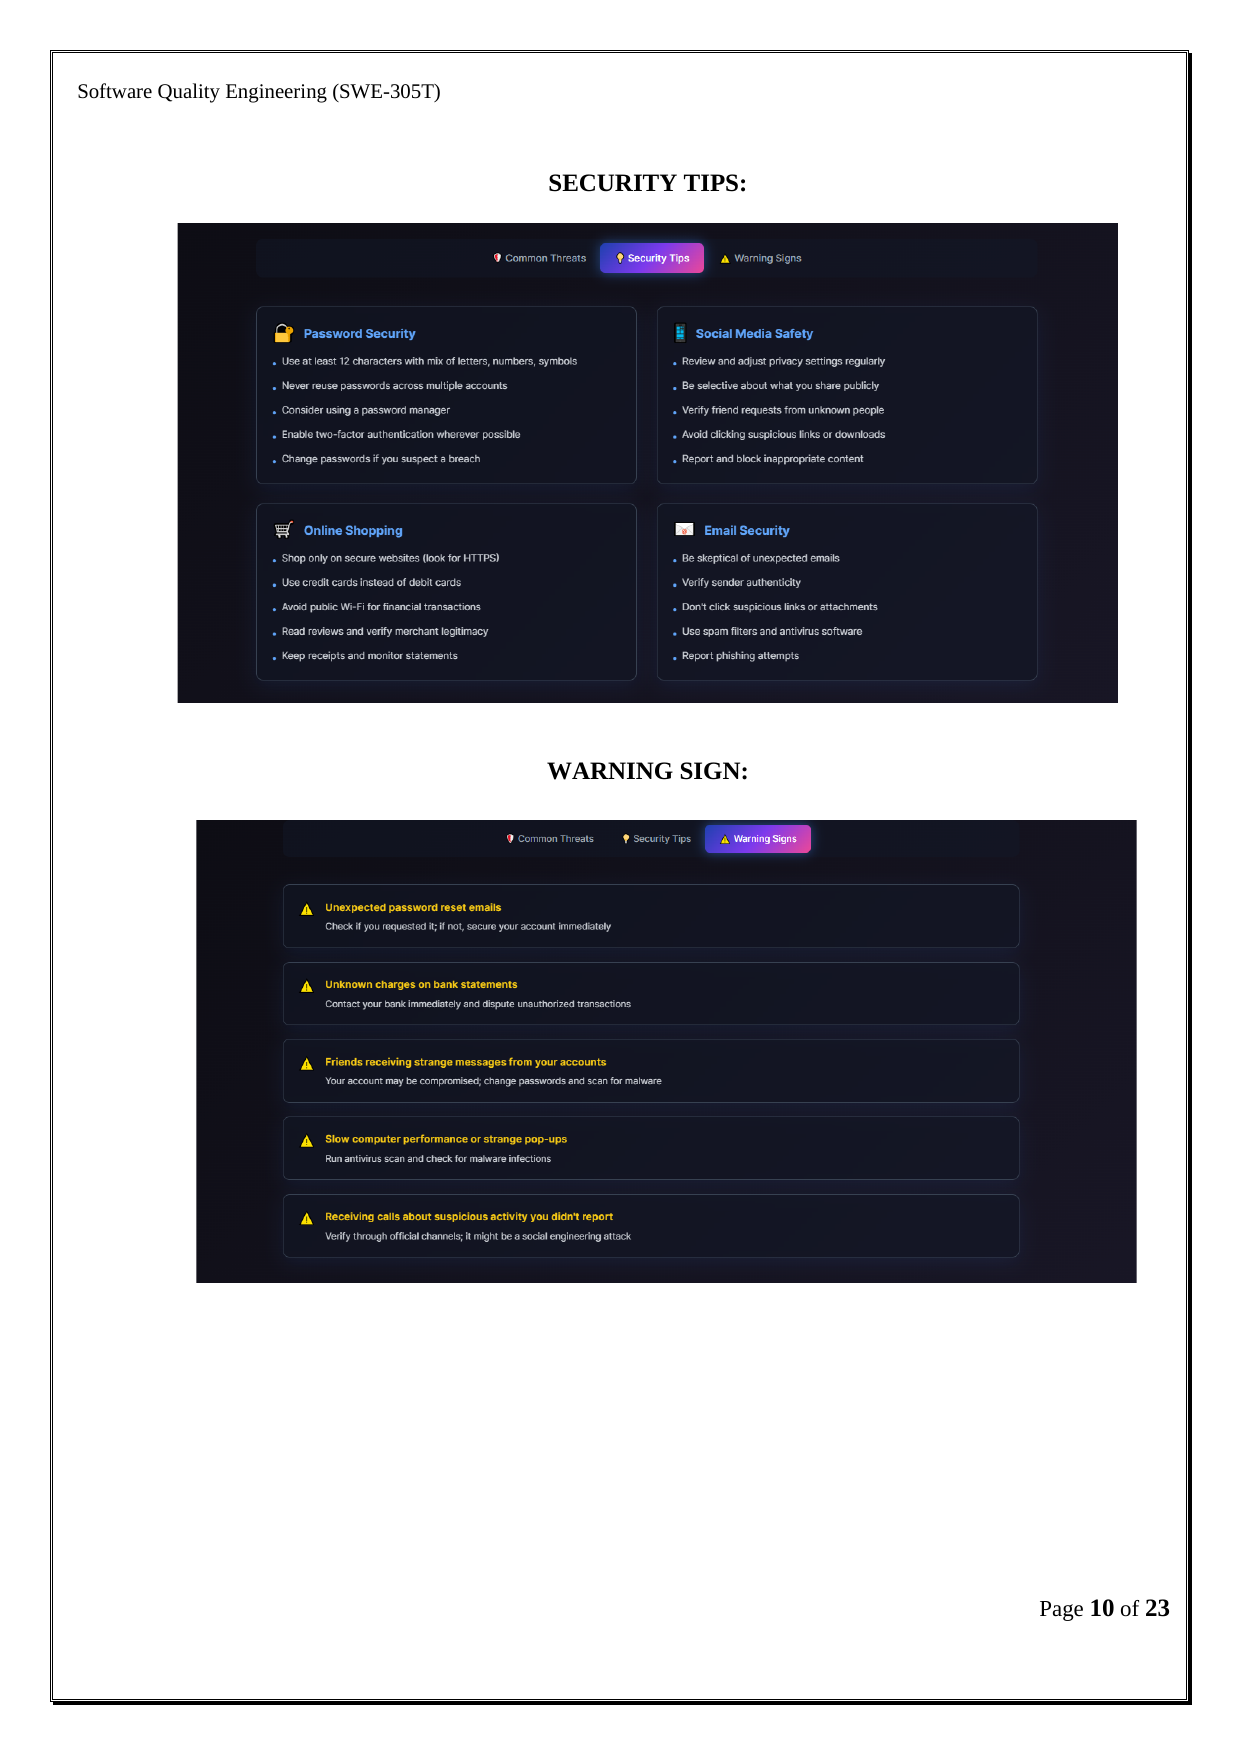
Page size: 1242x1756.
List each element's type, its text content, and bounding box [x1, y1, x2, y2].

text WARNING SIGN: [126, 756, 1170, 784]
text SECURITY TIPS: [126, 168, 1170, 197]
picture [196, 820, 1137, 1283]
picture [177, 223, 1118, 703]
